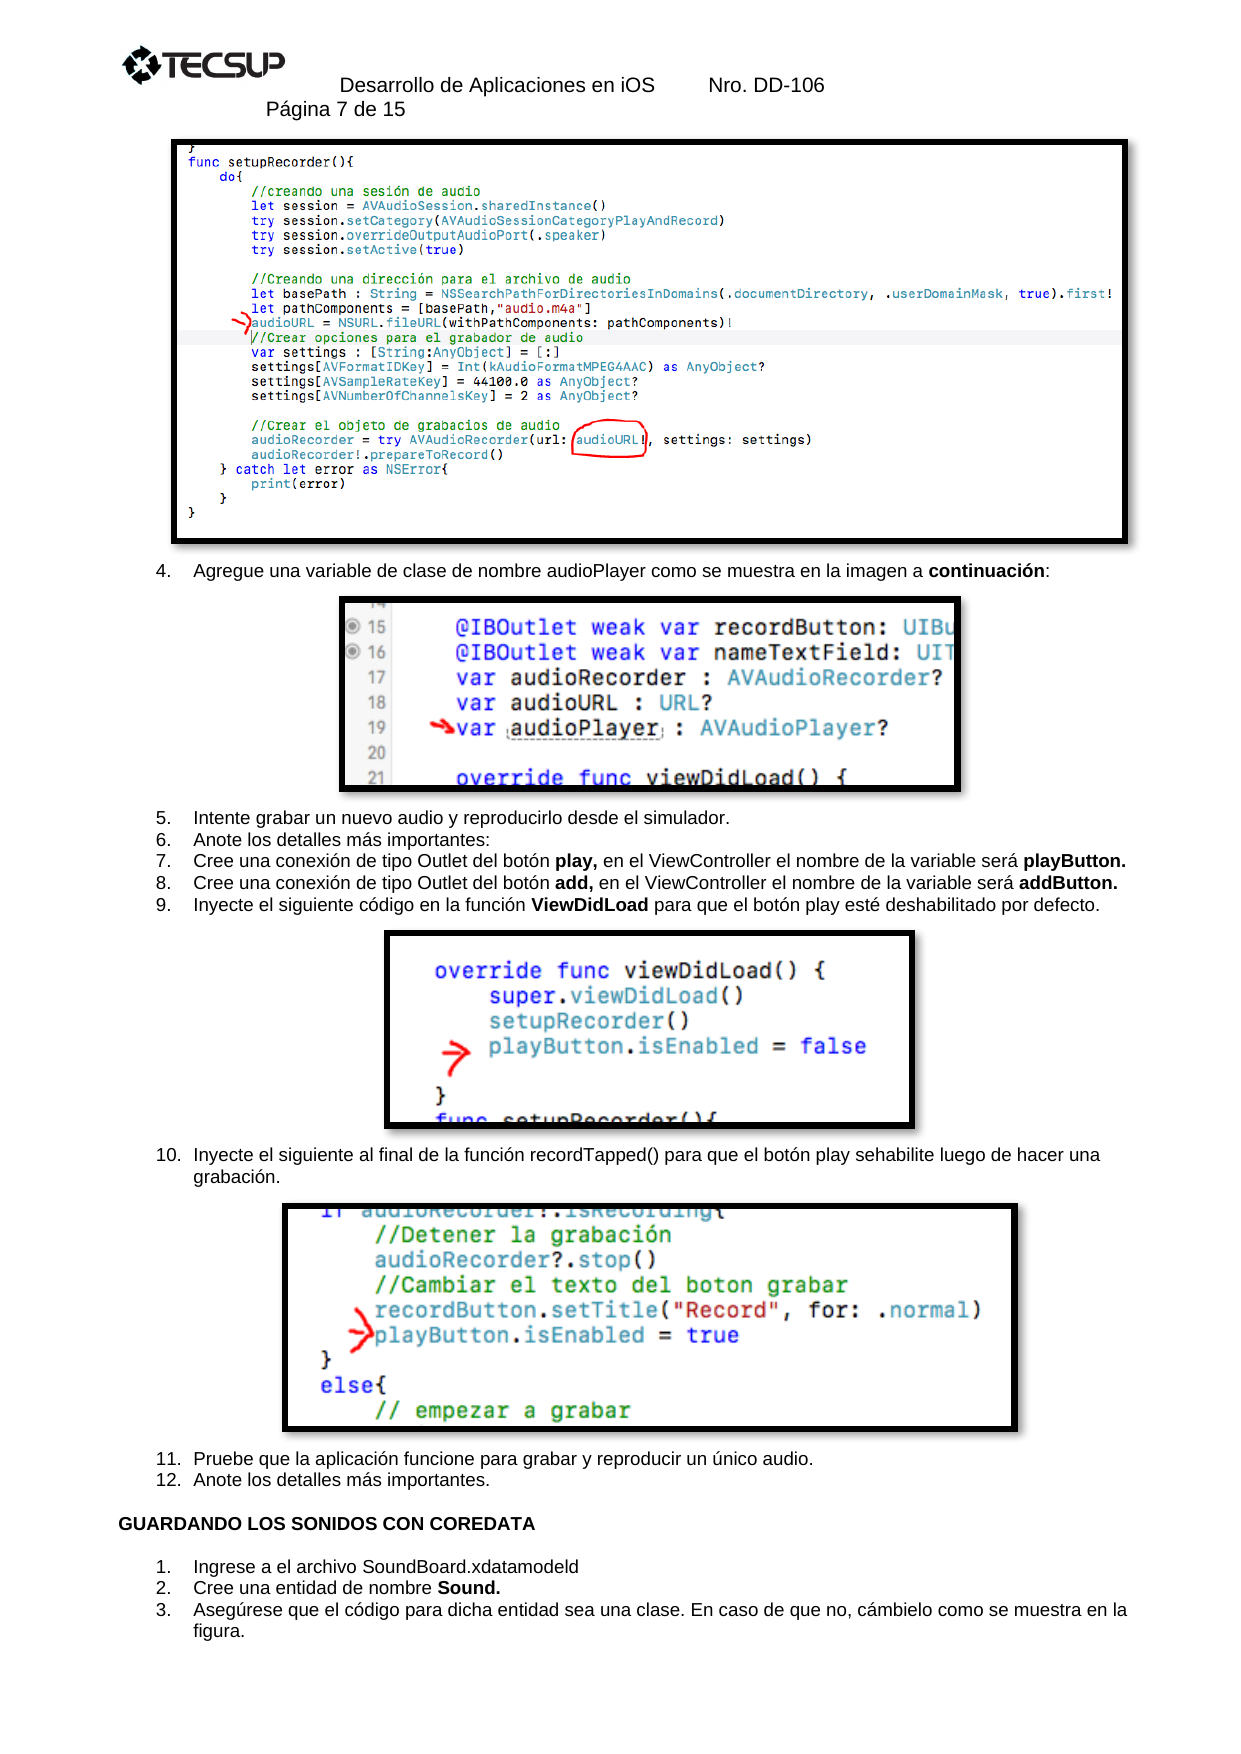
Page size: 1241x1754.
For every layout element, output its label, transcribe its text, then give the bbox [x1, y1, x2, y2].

list Cree una conexión de tipo Outlet del botón add, en el ViewController el nombre de la variable será addButton. [156, 872, 1181, 893]
picture [390, 936, 909, 1122]
picture [288, 1209, 1011, 1426]
list Inyecte el siguiente al final de la función recordTapped() para que el botón play sehabilite luego de hacer una grabación. [156, 1144, 1181, 1187]
picture [118, 44, 290, 93]
list Anote los detalles más importantes: [156, 829, 1181, 850]
list Agregue una variable de clase de nombre audioPlayer como se muestra en la imagen a continuación: [156, 559, 1181, 581]
text GUARDANDO LOS SONIDOS CON COREDATA [118, 1512, 1181, 1534]
picture [177, 145, 1122, 538]
list Cree una conexión de tipo Outlet del botón play, en el ViewController el nombre de la variable será playButton. [156, 850, 1181, 872]
list Asegúrese que el código para dicha entidad sea una clase. En caso de que no, cámbielo como se muestra en la figura. [156, 1598, 1181, 1642]
list Ingrese a el archivo SoundBoard.xdatamodeld [156, 1555, 1181, 1577]
list Intente grabar un nuevo audio y reproducirlo desde el simulador. [156, 807, 1181, 829]
list Pruebe que la aplicación funcione para grabar y reproducir un único audio. [156, 1448, 1181, 1469]
list Cree una entidad de nombre Sound. [156, 1577, 1181, 1598]
list Anote los detalles más importantes. [156, 1469, 1181, 1491]
list Inyecte el siguiente código en la función ViewDidLoad para que el botón play esté deshabilitado por defecto. [156, 893, 1181, 915]
picture [345, 603, 954, 785]
